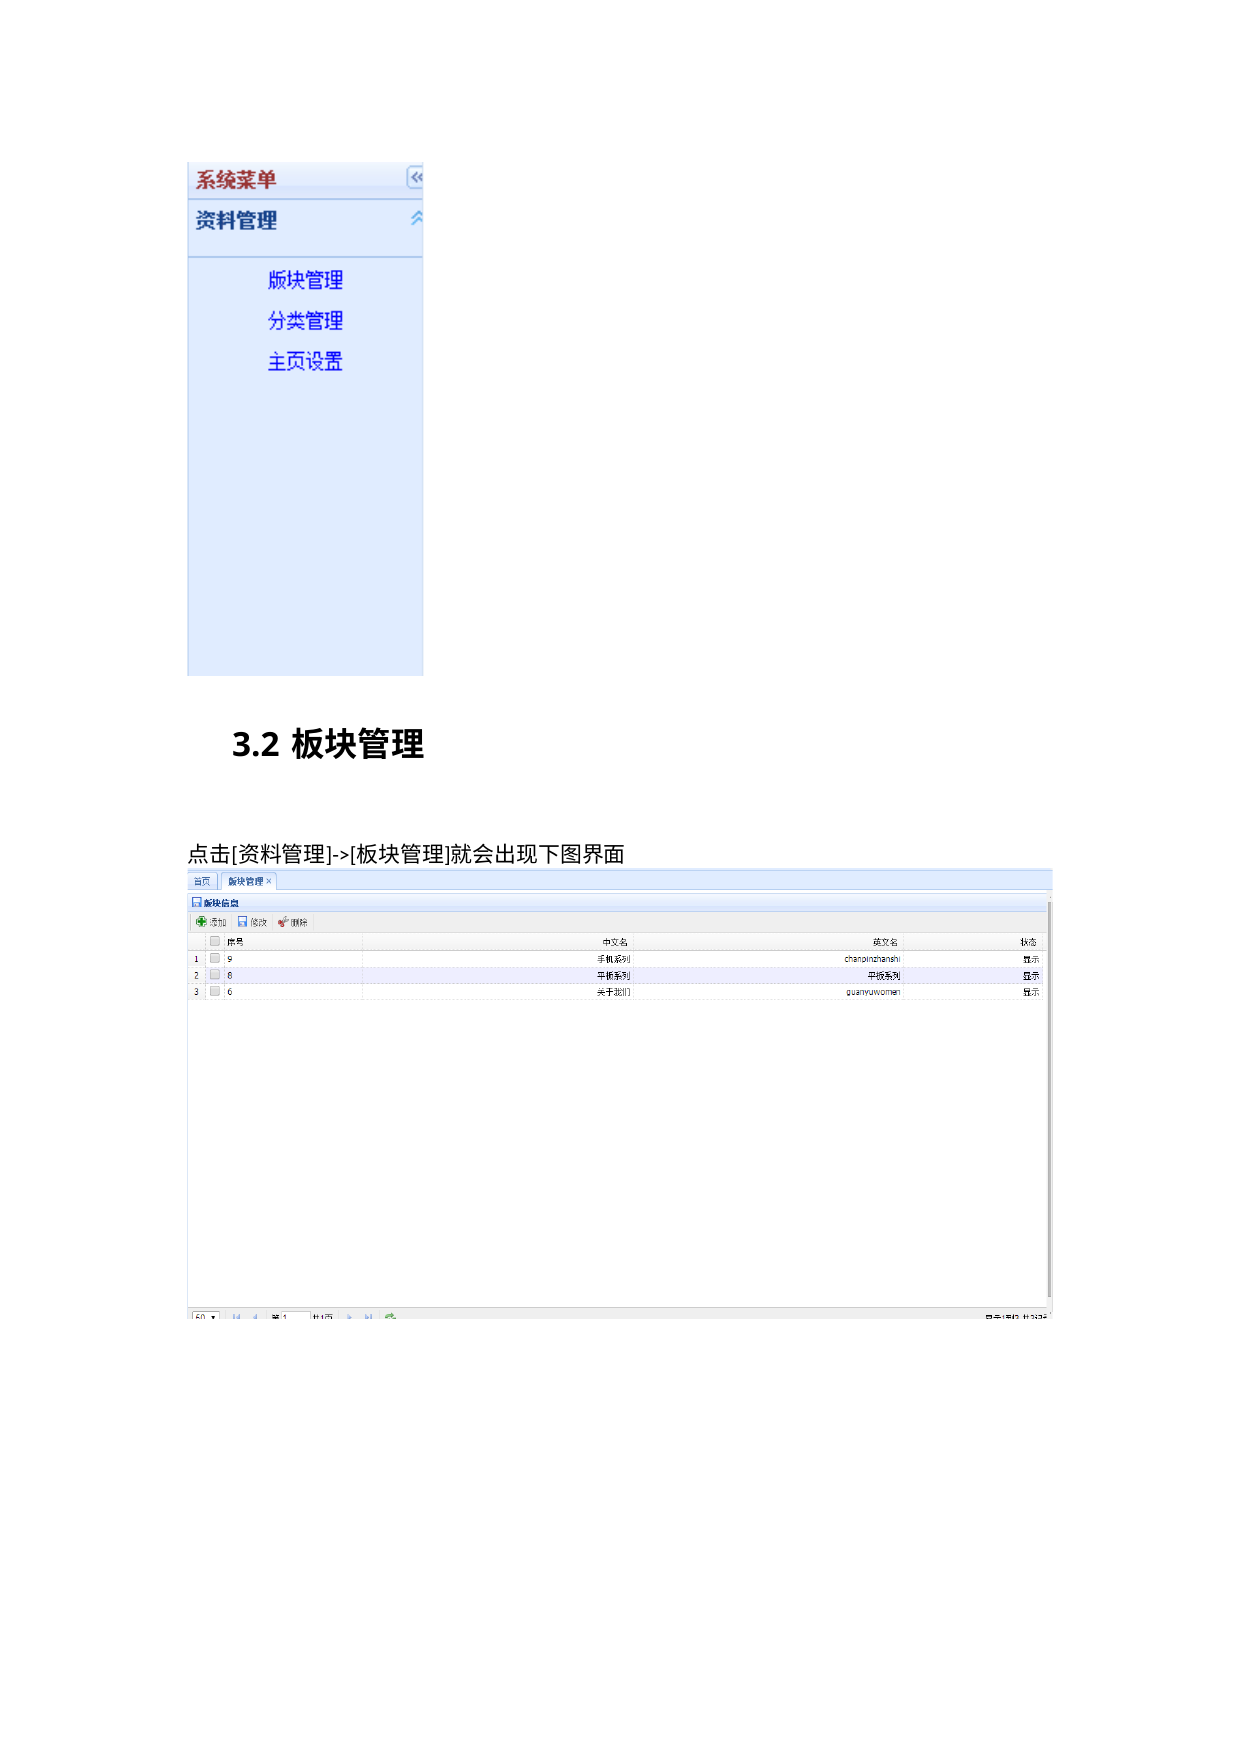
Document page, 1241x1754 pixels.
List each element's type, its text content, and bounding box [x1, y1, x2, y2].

picture [187, 162, 424, 676]
text 点击[资料管理]->[板块管理]就会出现下图界面 [187, 836, 1053, 868]
subtitle 板块管理 [232, 709, 1053, 774]
picture [187, 868, 1053, 1319]
